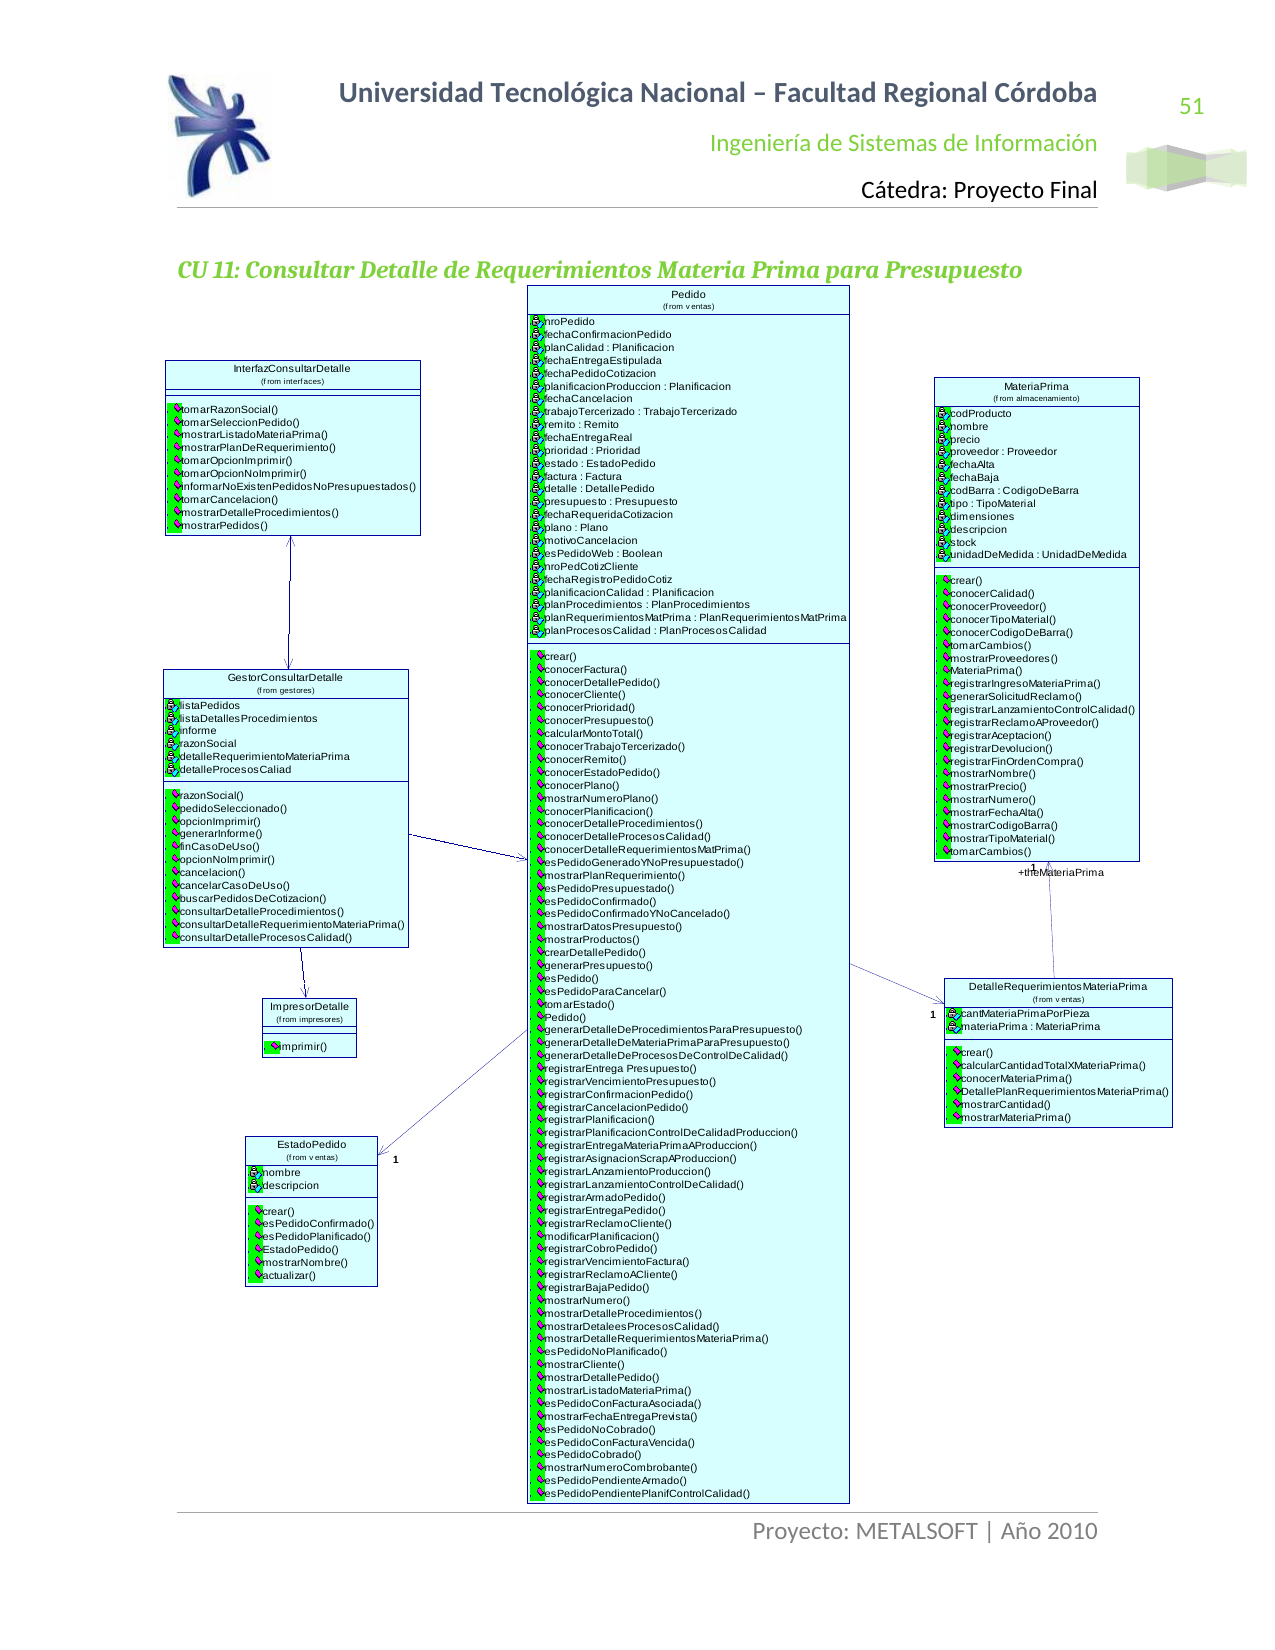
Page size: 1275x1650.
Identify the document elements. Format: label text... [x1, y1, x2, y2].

text CU 11: Consultar Detalle de Requerimientos Materia Prima para Presupuesto [177, 256, 1098, 284]
picture [167, 74, 272, 199]
